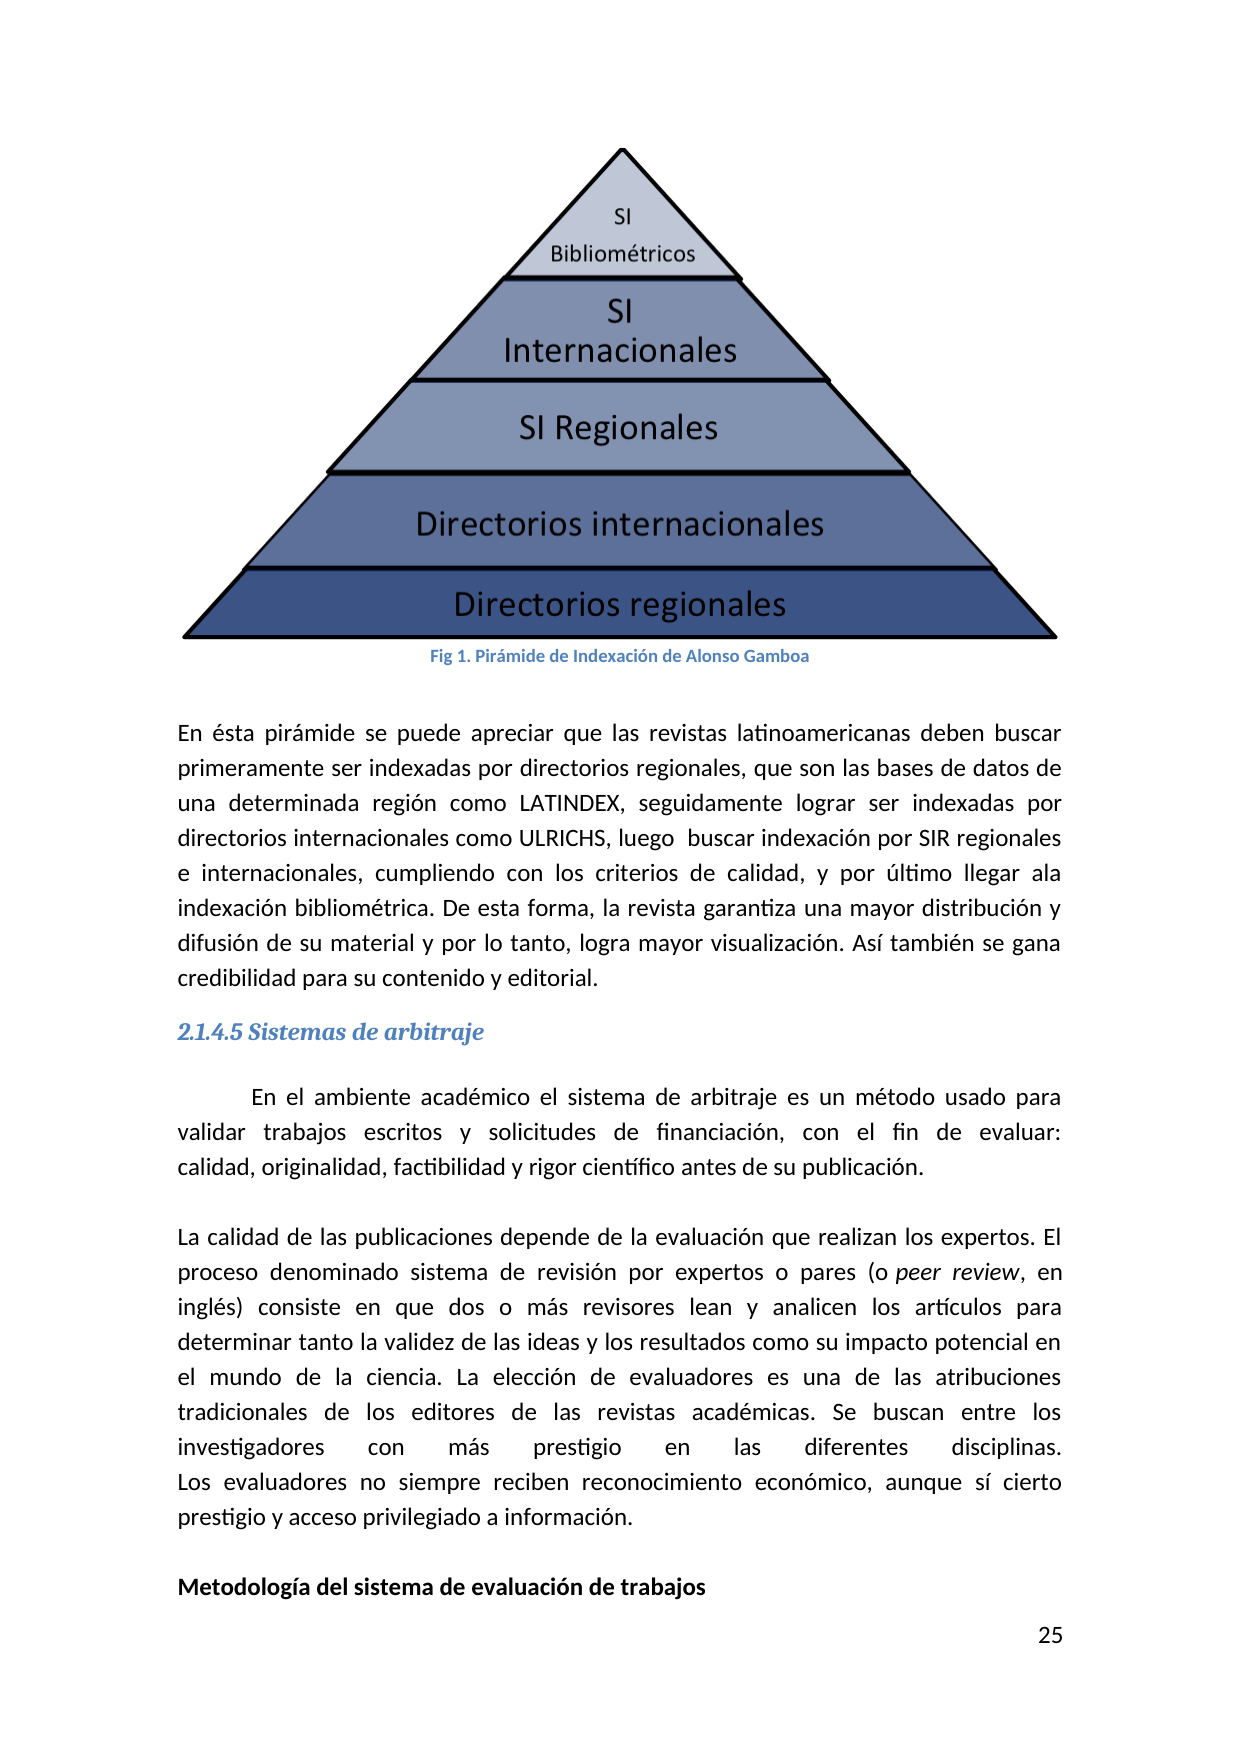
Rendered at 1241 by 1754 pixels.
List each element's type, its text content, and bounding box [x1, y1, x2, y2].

text Fig 1. Pirámide de Indexación de Alonso Gamboa [177, 644, 1063, 667]
text La calidad de las publicaciones depende de la evaluación que realizan los expertos. El proceso denominado sistema de revisión por expertos o pares (o peer review, en inglés) consiste en que dos o más revisores lean y analicen los artículos para determinar tanto la validez de las ideas y los resultados como su impacto potencial en el mundo de la ciencia. La elección de evaluadores es una de las atribuciones tradicionales de los editores de las revistas académicas. Se buscan entre los investigadores con más prestigio en las diferentes disciplinas. Los evaluadores no siempre reciben reconocimiento económico, aunque sí cierto prestigio y acceso privilegiado a información. [177, 1221, 1063, 1532]
text En ésta pirámide se puede apreciar que las revistas latinoamericanas deben buscar primeramente ser indexadas por directorios regionales, que son las bases de datos de una determinada región como LATINDEX, seguidamente lograr ser indexadas por directorios internacionales como ULRICHS, luego buscar indexación por SIR regionales e internacionales, cumpliendo con los criterios de calidad, y por último llegar ala indexación bibliométrica. De esta forma, la revista garantiza una mayor distribución y difusión de su material y por lo tanto, logra mayor visualización. Así también se gana credibilidad para su contenido y editorial. [177, 717, 1063, 992]
picture [177, 147, 1063, 640]
text Metodología del sistema de evaluación de trabajos [177, 1571, 1063, 1602]
text En el ambiente académico el sistema de arbitraje es un método usado para validar trabajos escritos y solicitudes de financiación, con el fin de evaluar: calidad, originalidad, factibilidad y rigor científico antes de su publicación. [177, 1081, 1063, 1182]
subtitle 2.1.4.5 Sistemas de arbitraje [177, 1017, 1063, 1046]
